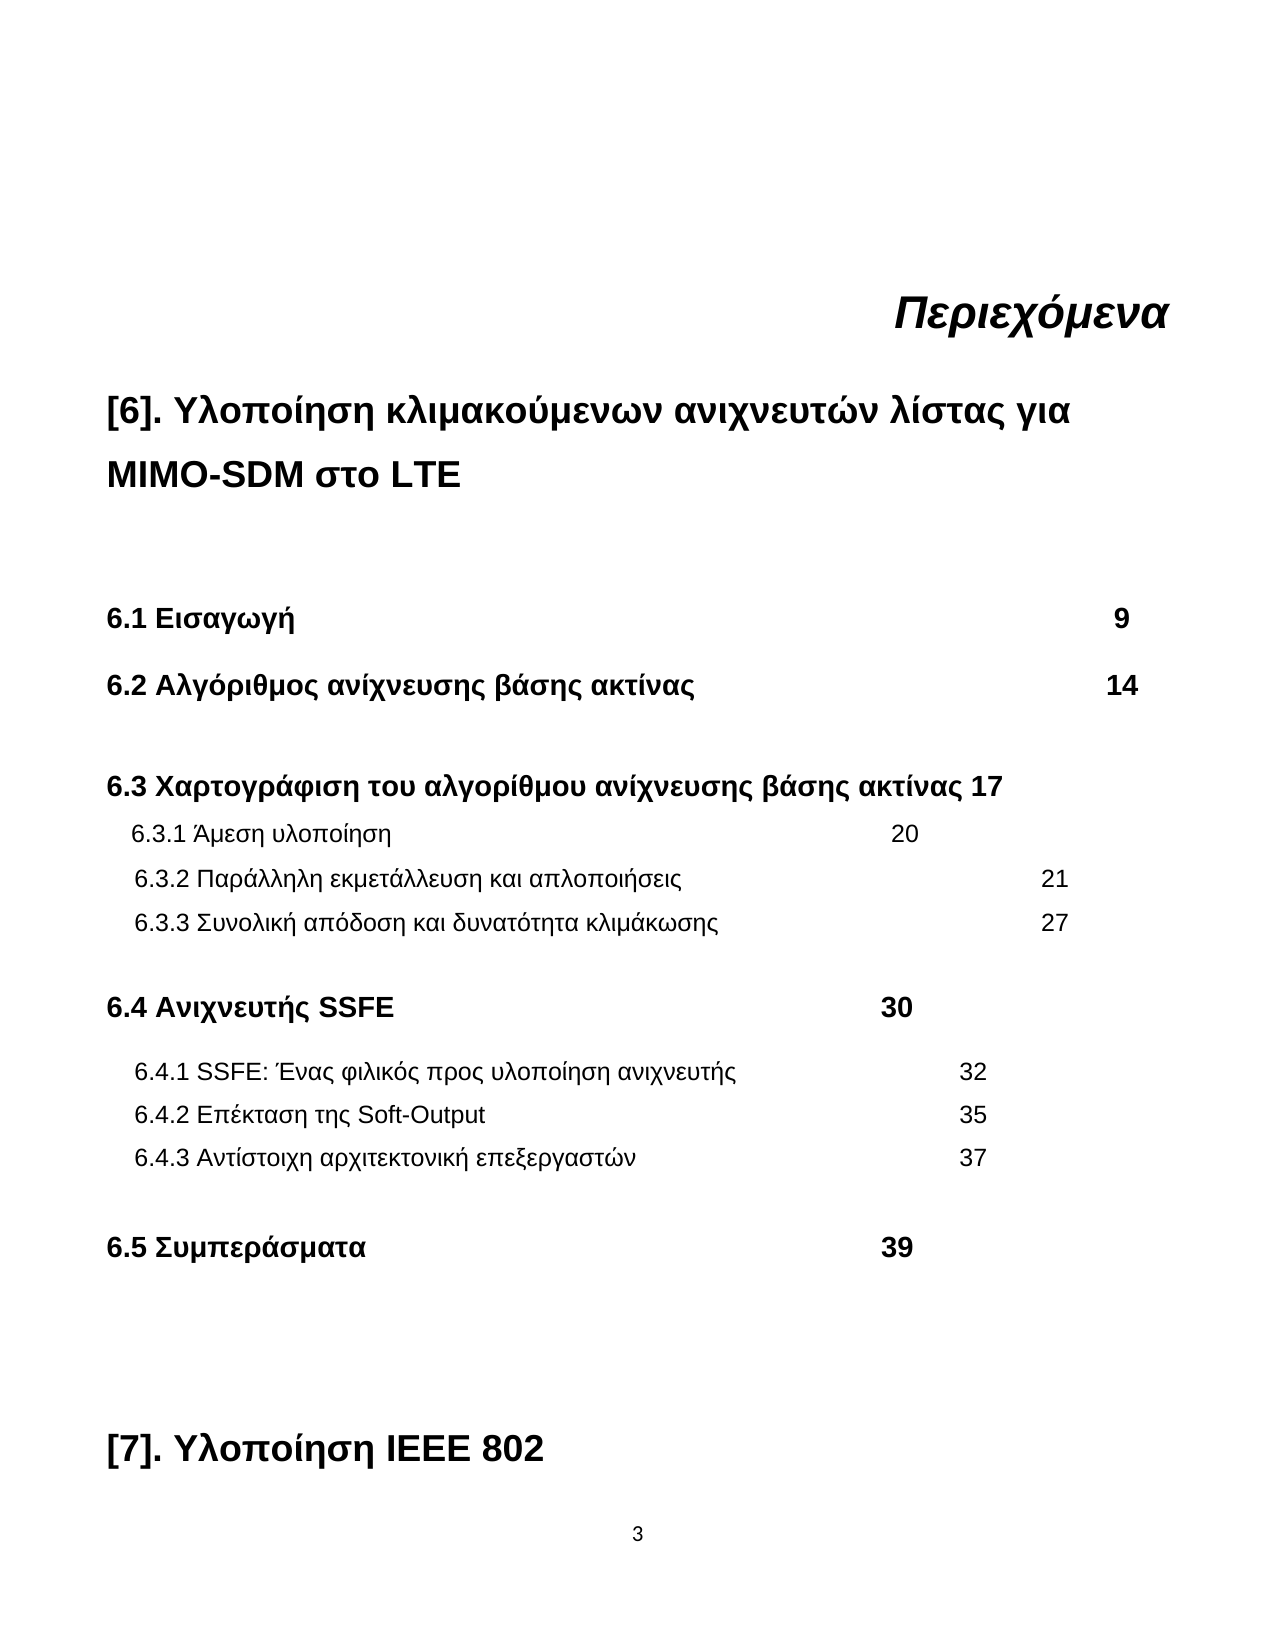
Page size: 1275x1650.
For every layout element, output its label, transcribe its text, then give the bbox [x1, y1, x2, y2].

text 6.1 Εισαγωγή 9 [106, 601, 1169, 634]
text 6.4 Ανιχνευτής SSFE 30 [106, 990, 1169, 1024]
text 6.4.1 SSFE: Ένας φιλικός προς υλοποίηση ανιχνευτής 32 [106, 1057, 1169, 1086]
text [6]. Υλοποίηση κλιμακούμενων ανιχνευτών λίστας για MIMO-SDM στο LTE [106, 388, 1169, 496]
text 6.3.1 Άμεση υλοποίηση 20 [106, 819, 1169, 848]
text 6.3.2 Παράλληλη εκμετάλλευση και απλοποιήσεις 21 [106, 864, 1169, 893]
text 6.4.3 Αντίστοιχη αρχιτεκτονική επεξεργαστών 37 [106, 1143, 1169, 1172]
text 6.3.3 Συνολική απόδοση και δυνατότητα κλιμάκωσης 27 [106, 908, 1169, 936]
text 6.3 Χαρτογράφιση του αλγορίθμου ανίχνευσης βάσης ακτίνας 17 [106, 769, 1169, 802]
text 6.5 Συμπεράσματα 39 [106, 1230, 1169, 1263]
text 6.4.2 Επέκταση της Soft-Output 35 [106, 1100, 1169, 1129]
text Περιεχόμενα [106, 286, 1169, 339]
text [7]. Υλοποίηση IEEE 802 [106, 1426, 1169, 1469]
text 6.2 Αλγόριθμος ανίχνευσης βάσης ακτίνας 14 [106, 668, 1169, 702]
